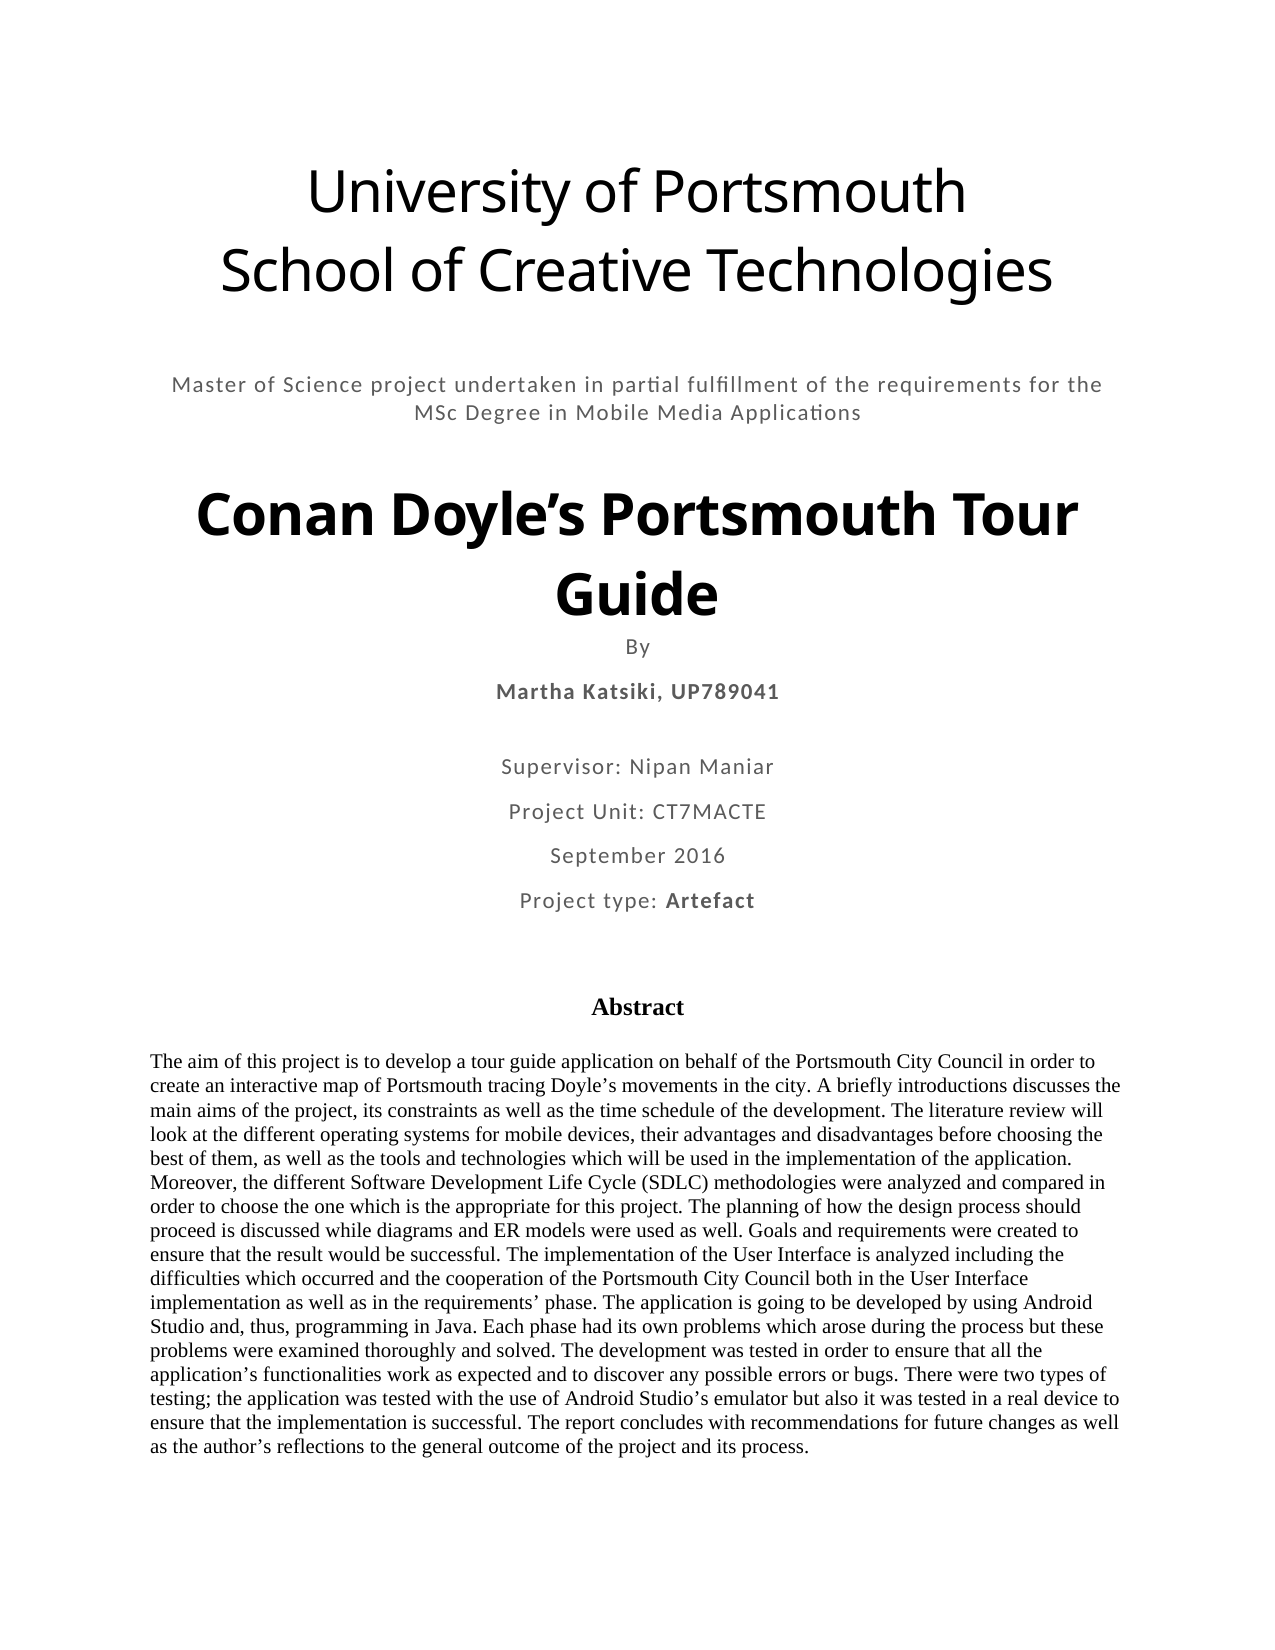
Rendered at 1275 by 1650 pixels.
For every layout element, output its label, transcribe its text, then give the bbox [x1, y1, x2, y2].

subtitle Project type: Artefact [150, 886, 1125, 914]
subtitle Project Unit: CT7MACTE [150, 797, 1125, 825]
text The aim of this project is to develop a tour guide application on behalf of the Portsmouth City Council in order to create an interactive map of Portsmouth tracing Doyle’s movements in the city. A briefly introductions discusses the main aims of the project, its constraints as well as the time schedule of the development. The literature review will look at the different operating systems for mobile devices, their advantages and disadvantages before choosing the best of them, as well as the tools and technologies which will be used in the implementation of the application. Moreover, the different Software Development Life Cycle (SDLC) methodologies were analyzed and compared in order to choose the one which is the appropriate for this project. The planning of how the design process should proceed is discussed while diagrams and ER models were used as well. Goals and requirements were created to ensure that the result would be successful. The implementation of the User Interface is analyzed including the difficulties which occurred and the cooperation of the Portsmouth City Council both in the User Interface implementation as well as in the requirements’ phase. The application is going to be developed by using Android Studio and, thus, programming in Java. Each phase had its own problems which arose during the process but these problems were examined thoroughly and solved. The development was tested in order to ensure that all the application’s functionalities work as expected and to discover any possible errors or bugs. There were two types of testing; the application was tested with the use of Android Studio’s emulator but also it was tested in a real device to ensure that the implementation is successful. The report concludes with recommendations for future changes as well as the author’s reflections to the general outcome of the project and its process. [150, 1049, 1125, 1458]
title University of Portsmouth [150, 150, 1125, 229]
subtitle By [150, 632, 1125, 660]
subtitle September 2016 [150, 841, 1125, 869]
subtitle Martha Katsiki, UP789041 [150, 677, 1125, 705]
subtitle Supervisor: Nipan Maniar [150, 752, 1125, 780]
title School of Creative Technologies [150, 229, 1125, 309]
subtitle Master of Science project undertaken in partial fulfillment of the requirements for the MSc Degree in Mobile Media Applications [150, 370, 1125, 426]
title Conan Doyle’s Portsmouth Tour Guide [150, 473, 1125, 632]
text Abstract [150, 992, 1125, 1021]
